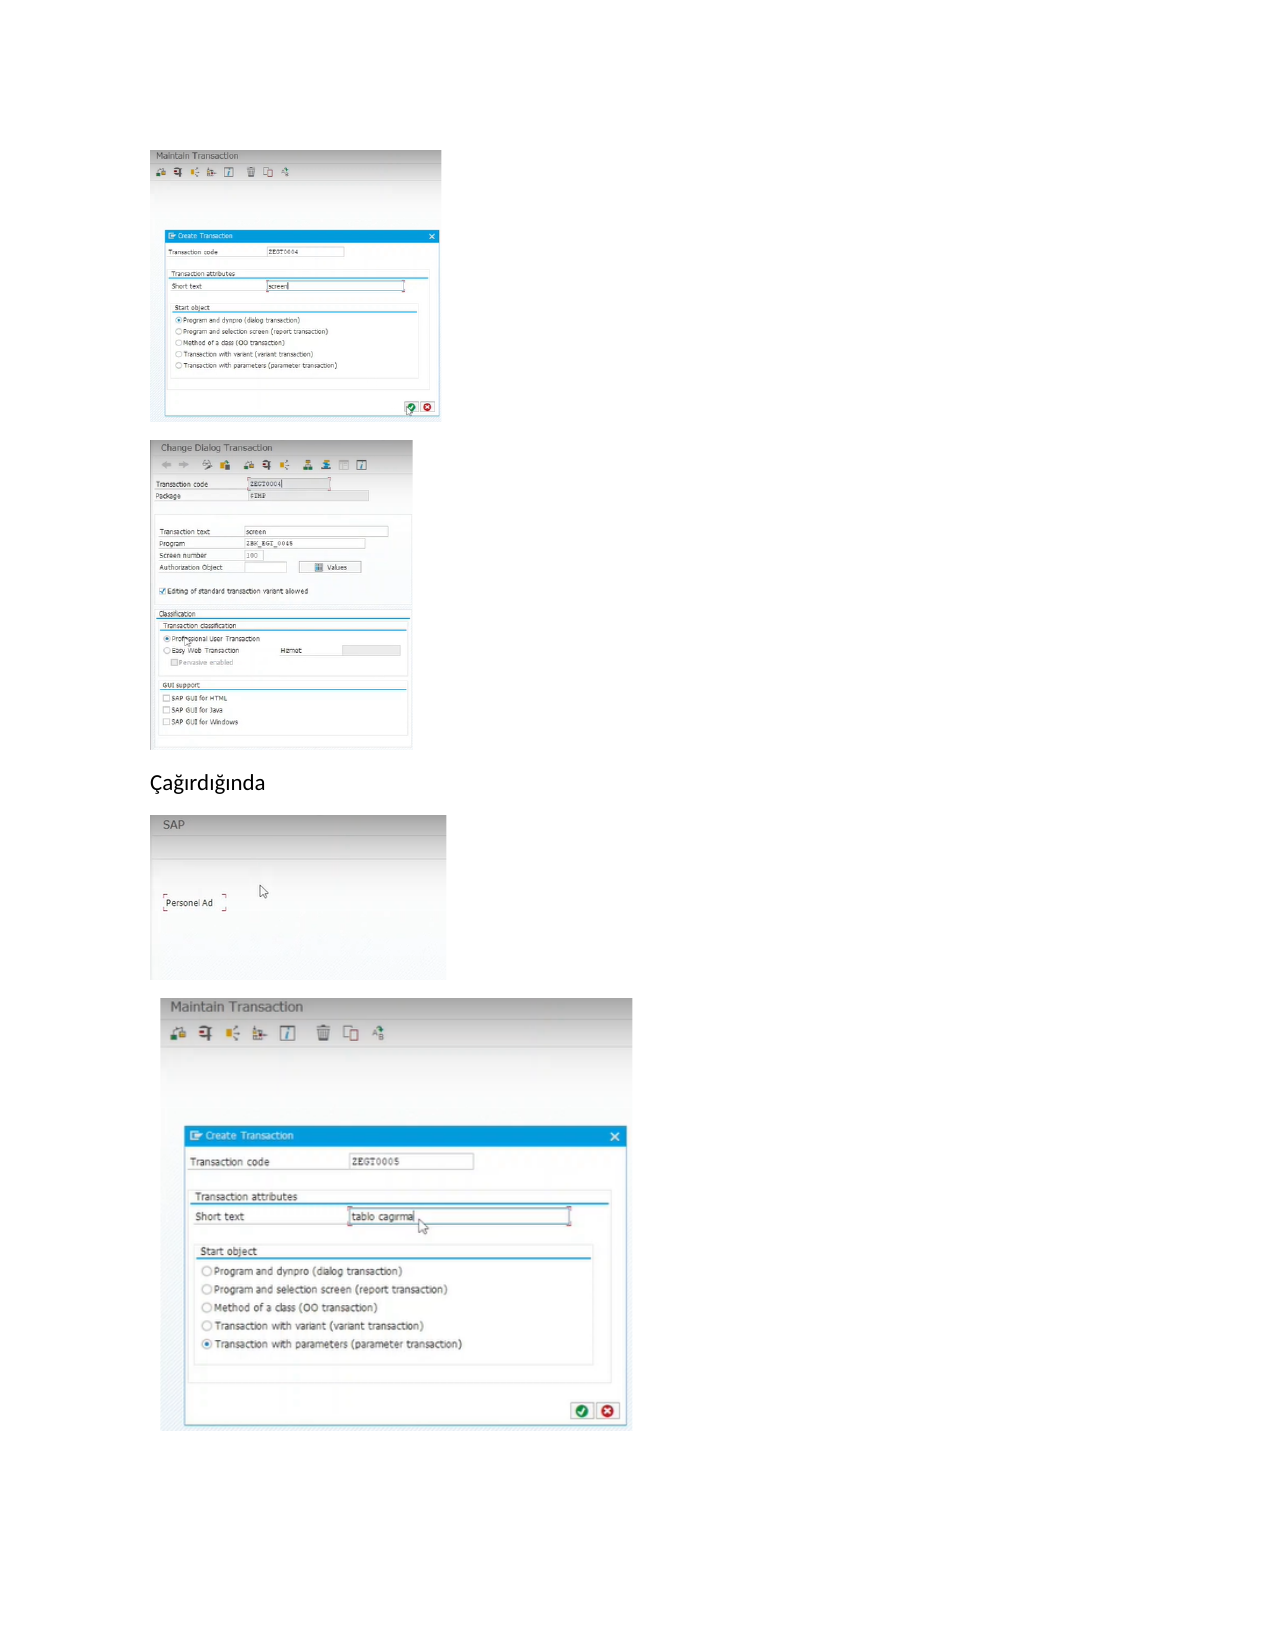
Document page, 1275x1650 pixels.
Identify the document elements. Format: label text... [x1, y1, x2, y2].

picture [150, 150, 442, 422]
text Çağırdığında [150, 768, 1125, 797]
picture [150, 815, 447, 980]
picture [160, 998, 633, 1431]
picture [150, 440, 413, 750]
